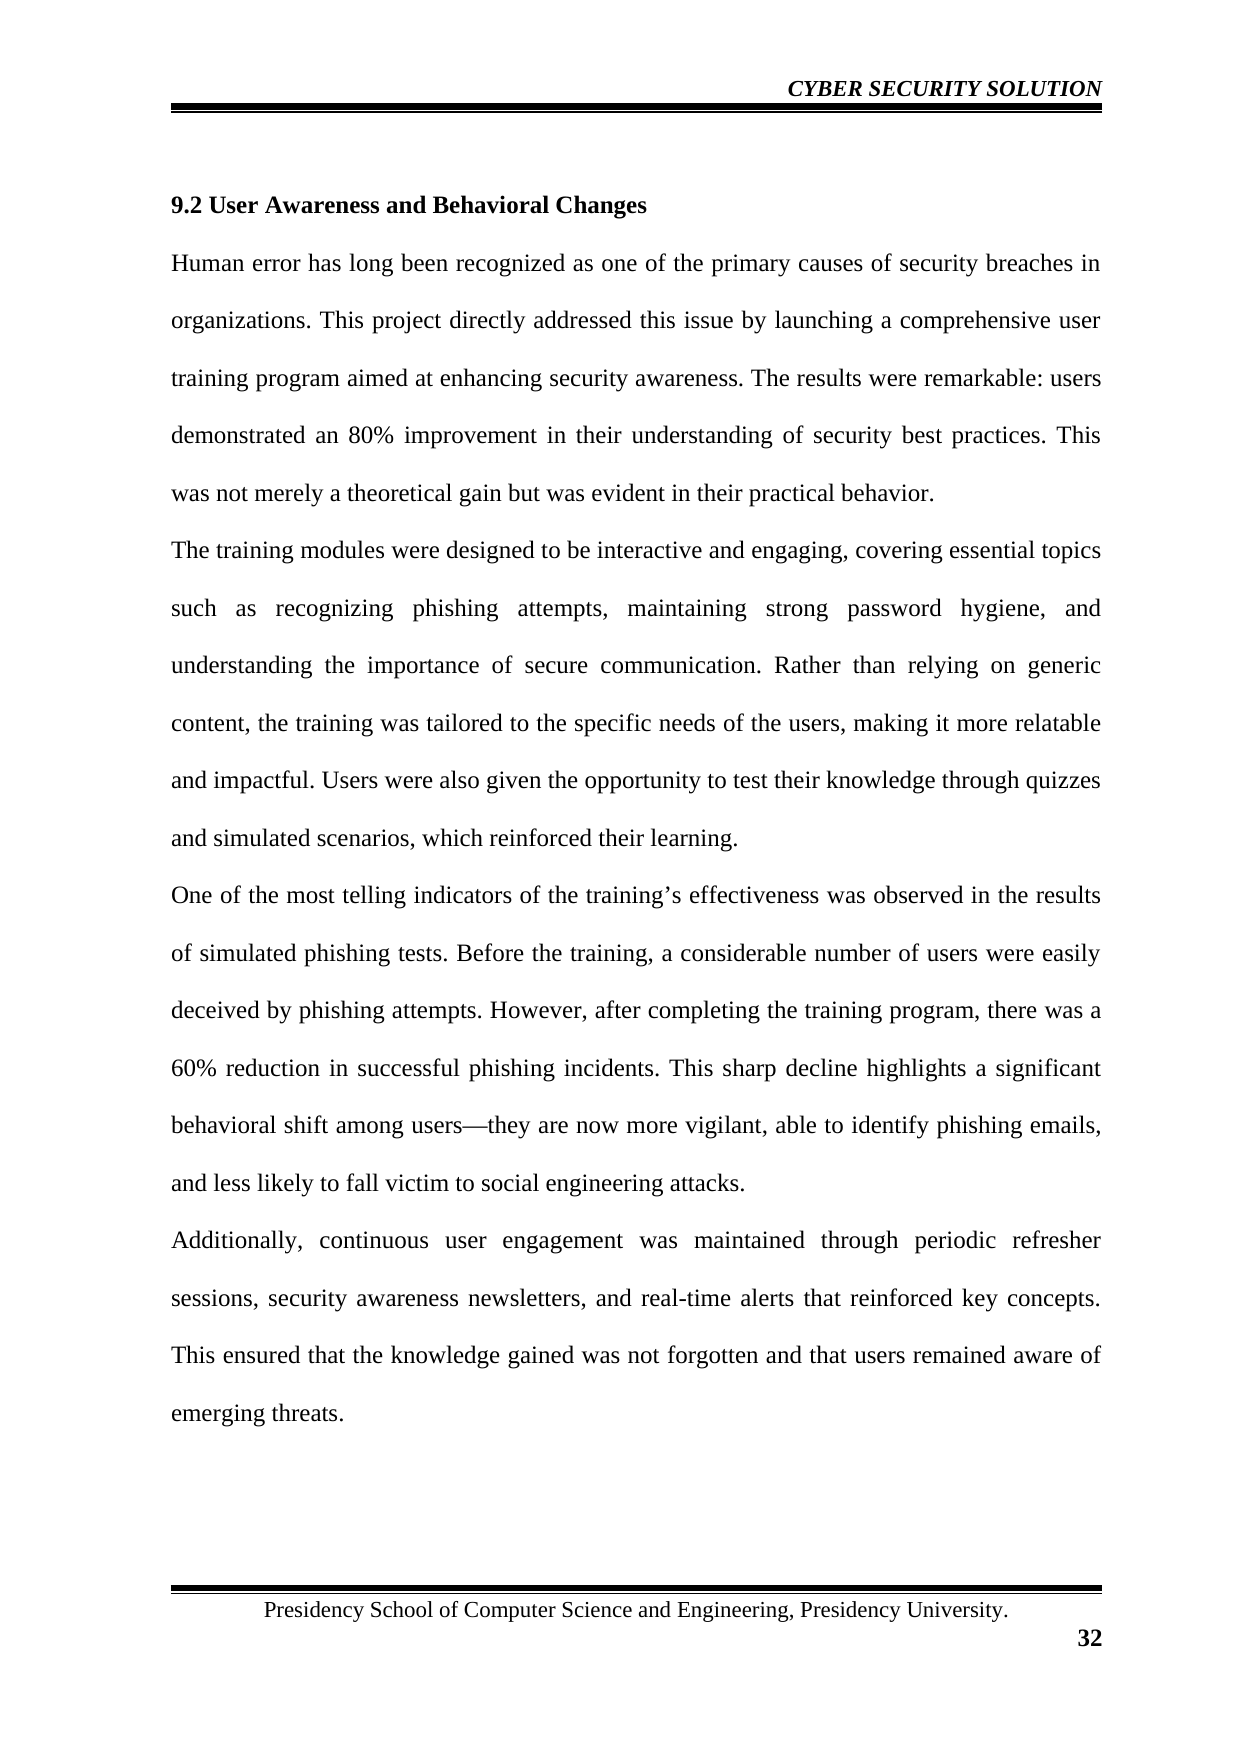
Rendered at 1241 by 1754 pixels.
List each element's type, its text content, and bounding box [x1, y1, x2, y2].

text One of the most telling indicators of the training’s effectiveness was observed in the results of simulated phishing tests. Before the training, a considerable number of users were easily deceived by phishing attempts. However, after completing the training program, there was a 60% reduction in successful phishing incidents. This sharp decline highlights a significant behavioral shift among users—they are now more vigilant, able to identify phishing emails, and less likely to fall victim to social engineering attacks. [171, 880, 1102, 1197]
text Human error has long been recognized as one of the primary causes of security breaches in organizations. This project directly addressed this issue by launching a comprehensive user training program aimed at enhancing security awareness. The results were remarkable: users demonstrated an 80% improvement in their understanding of security best practices. This was not merely a theoretical gain but was evident in their practical behavior. [171, 248, 1102, 507]
text 9.2 User Awareness and Behavioral Changes [171, 190, 1102, 219]
text Additionally, continuous user engagement was maintained through periodic refresher sessions, security awareness newsletters, and real-time alerts that reinforced key concepts. This ensured that the knowledge gained was not forgotten and that users remained aware of emerging threats. [171, 1225, 1102, 1427]
text The training modules were designed to be interactive and engaging, covering essential topics such as recognizing phishing attempts, maintaining strong password hygiene, and understanding the importance of secure communication. Rather than relying on generic content, the training was tailored to the specific needs of the users, making it more relatable and impactful. Users were also given the opportunity to test their knowledge through quizzes and simulated scenarios, which reinforced their learning. [171, 535, 1102, 852]
